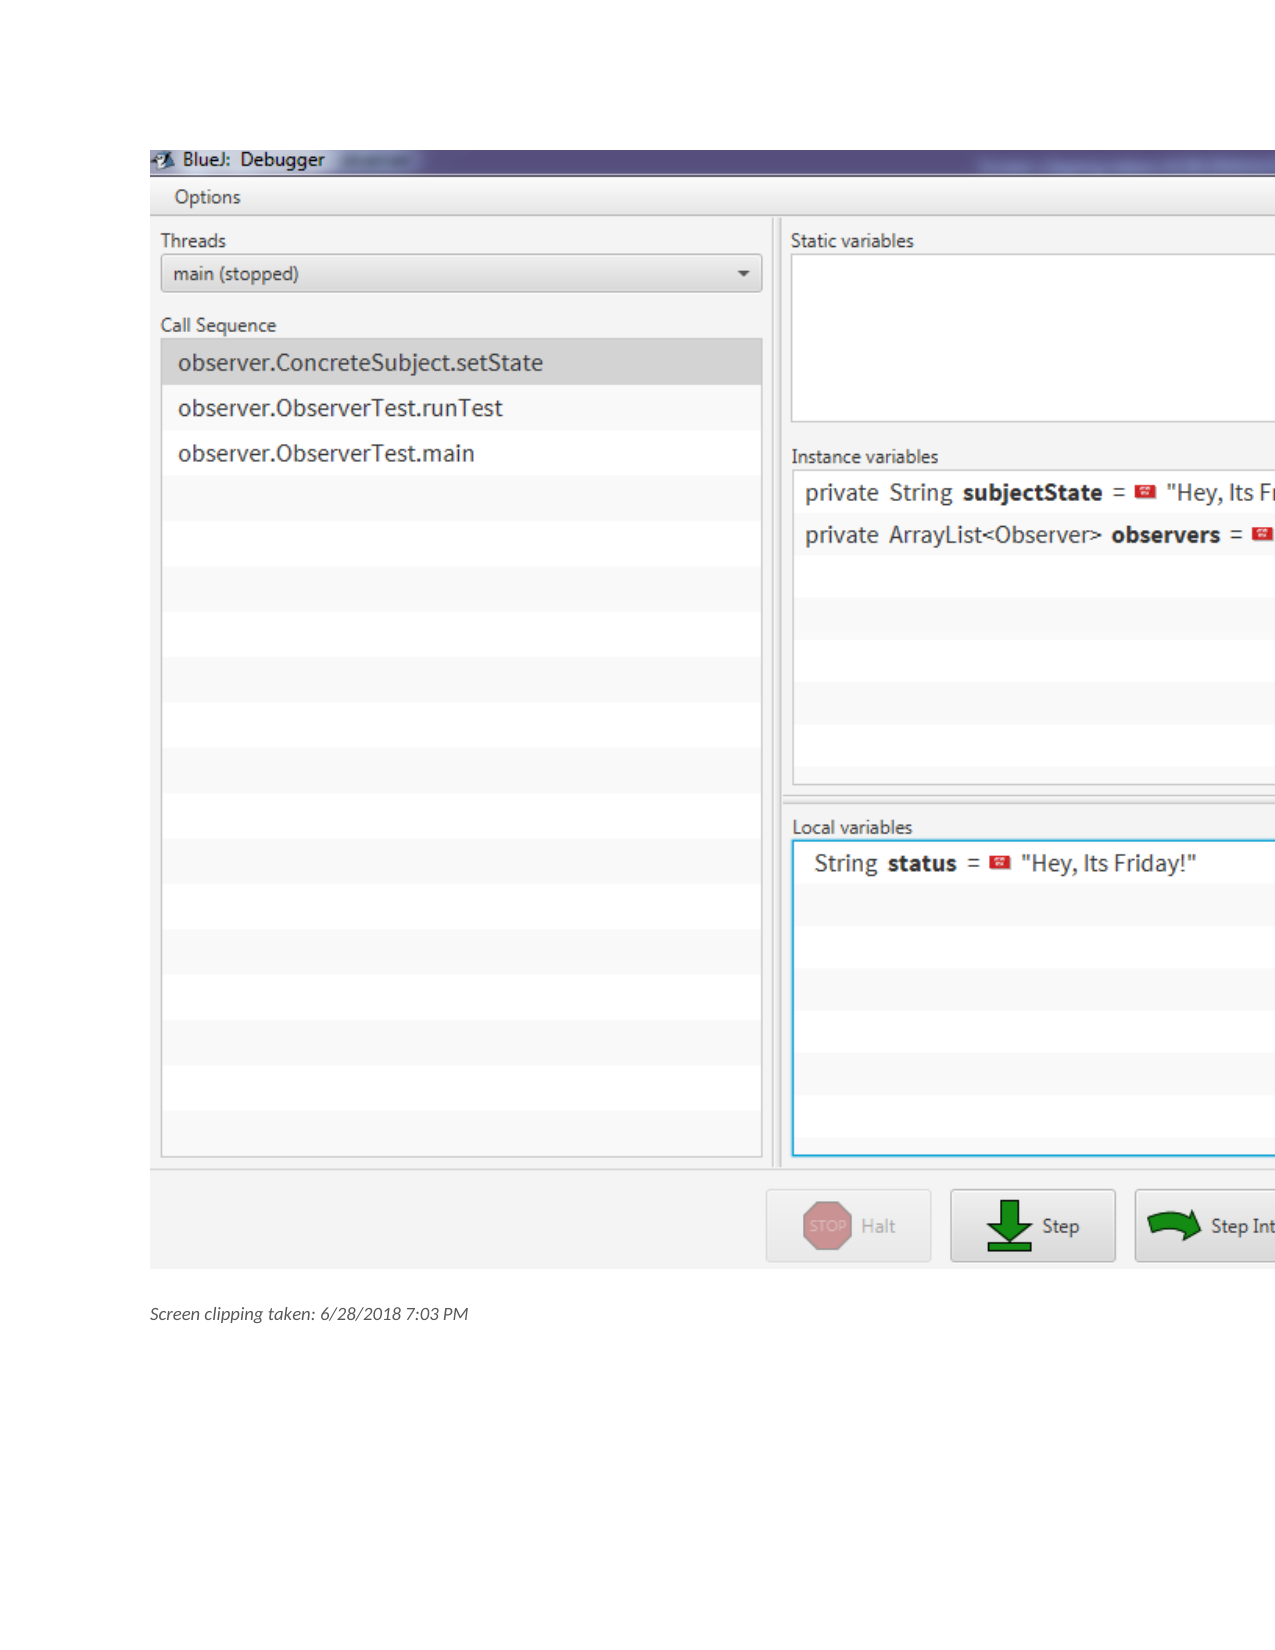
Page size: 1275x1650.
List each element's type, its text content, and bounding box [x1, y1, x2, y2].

picture [150, 150, 1275, 1269]
text Screen clipping taken: 6/28/2018 7:03 PM [150, 1302, 1125, 1325]
